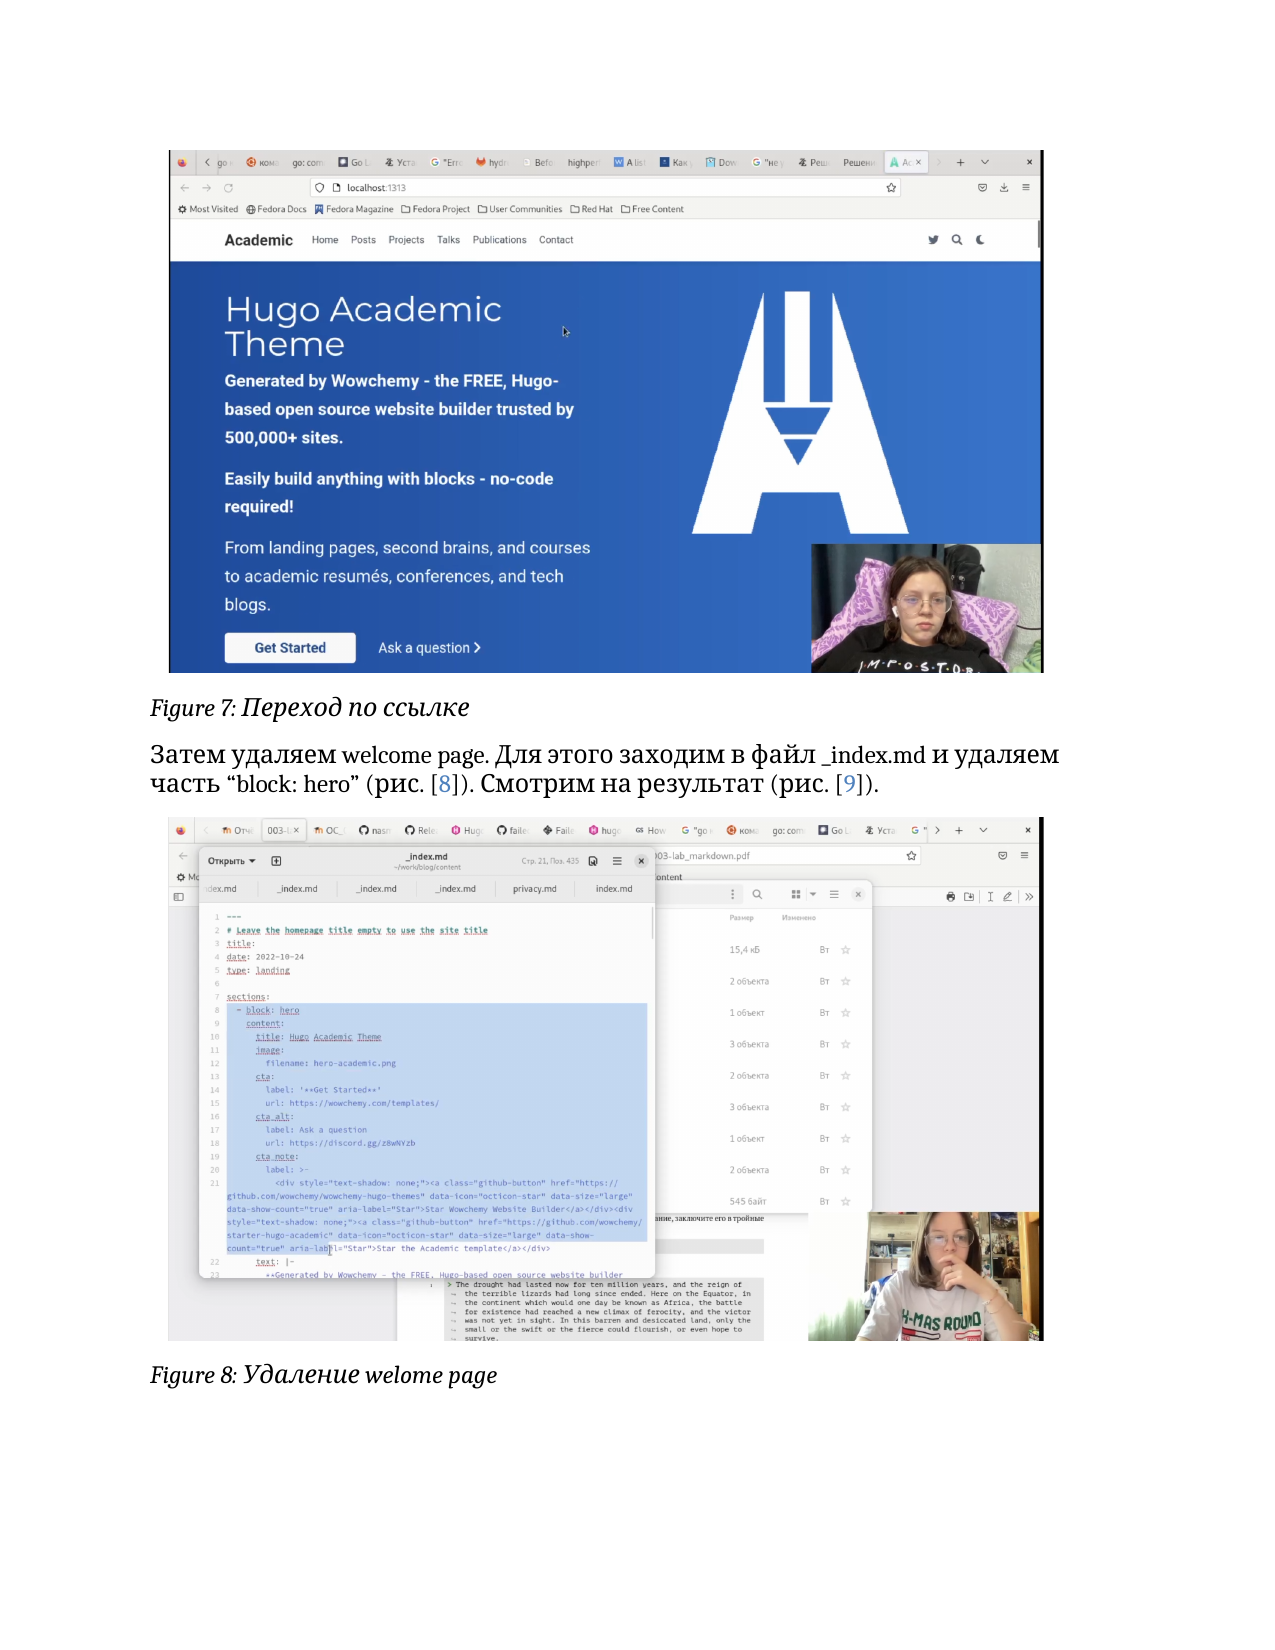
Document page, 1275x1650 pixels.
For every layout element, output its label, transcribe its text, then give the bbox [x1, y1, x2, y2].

text Затем удаляем welcome page. Для этого заходим в файл _index.md и удаляем часть “block: hero” (рис. [8]). Смотрим на результат (рис. [9]). [150, 741, 1125, 799]
text Figure 8: Удаление welome page [150, 1361, 1125, 1390]
picture [168, 817, 1044, 1341]
text Figure 7: Переход по ссылке [150, 694, 1125, 723]
picture [168, 150, 1044, 673]
